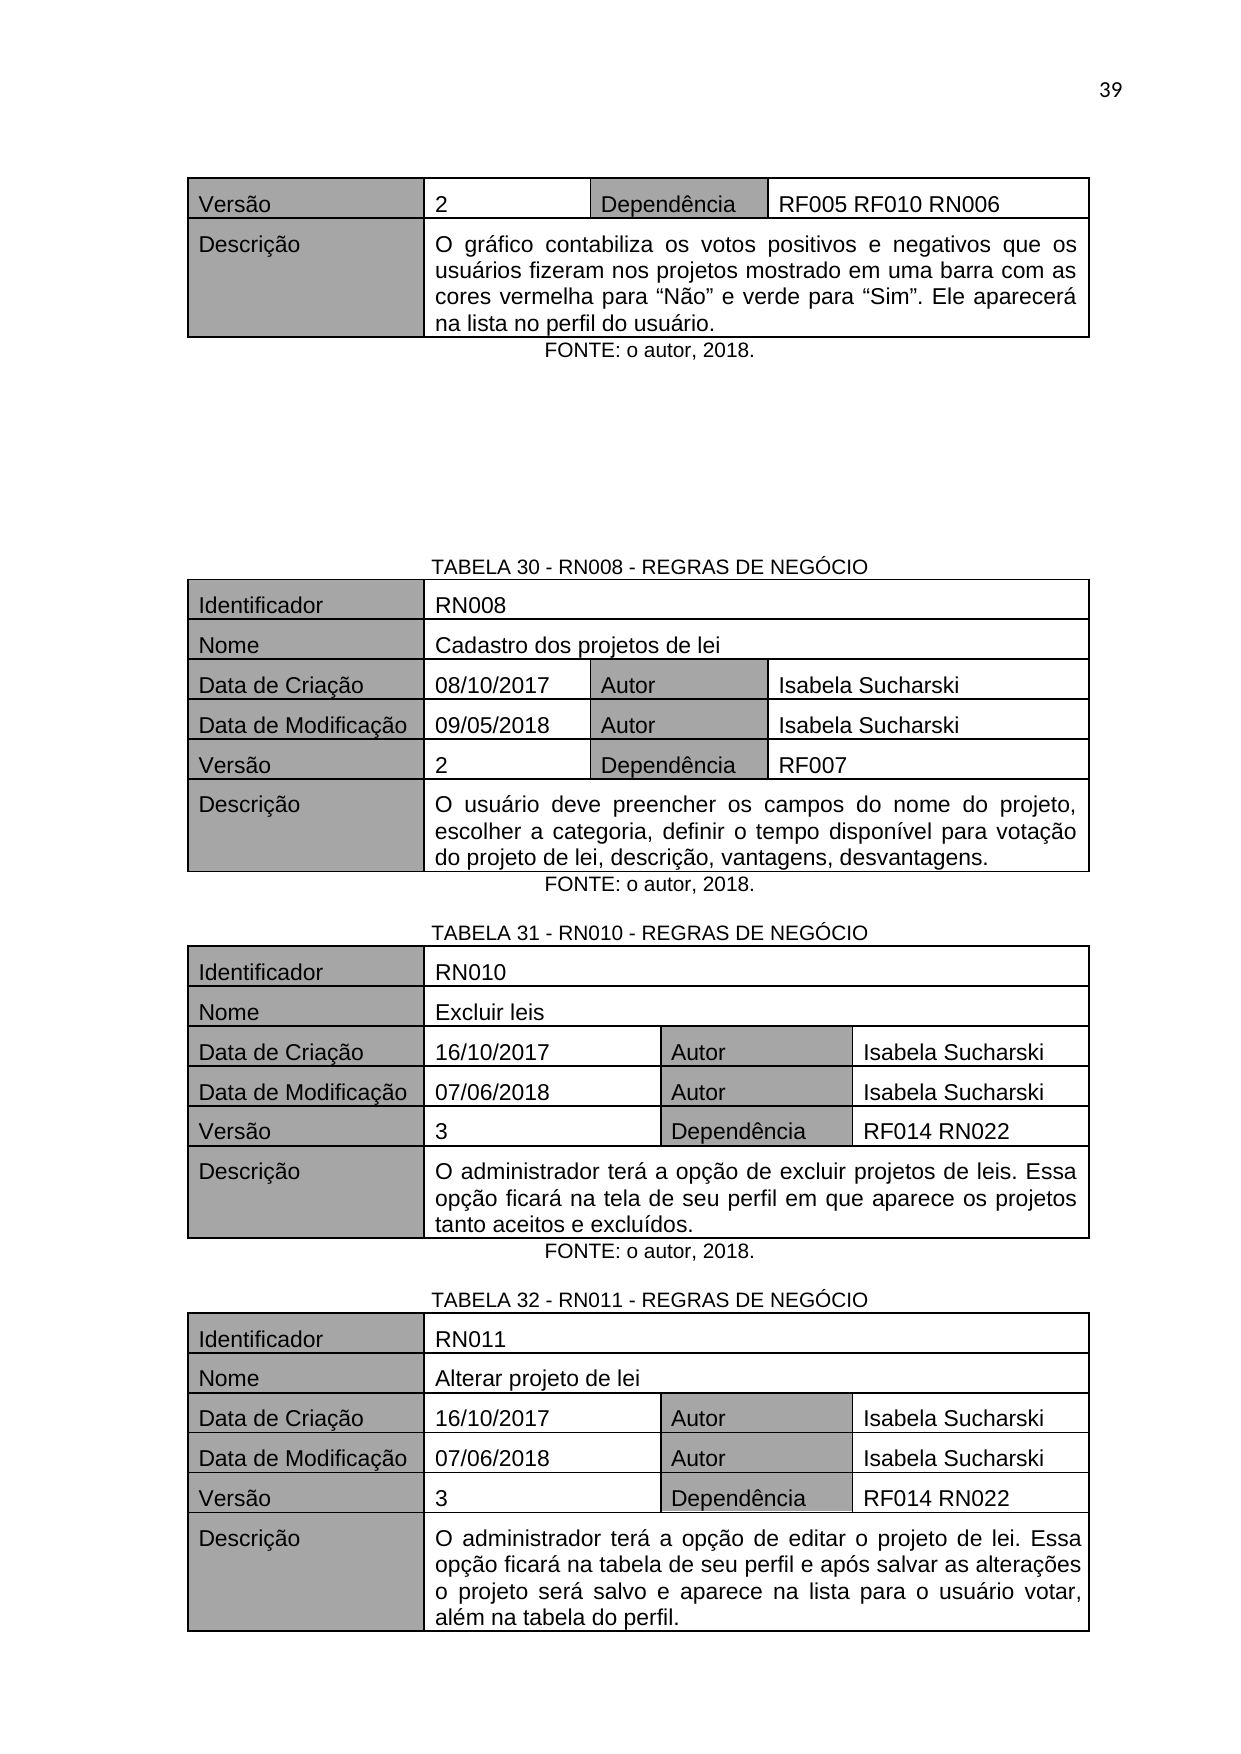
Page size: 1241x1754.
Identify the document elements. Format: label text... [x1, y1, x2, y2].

table_cell Autor [591, 700, 767, 738]
text FONTE: o autor, 2018. [177, 1239, 1122, 1263]
table_cell Isabela Sucharski [853, 1067, 1088, 1105]
text FONTE: o autor, 2018. [177, 872, 1122, 896]
table_cell Autor [662, 1433, 852, 1472]
table_cell 3 [425, 1473, 660, 1511]
table_cell Versão [189, 740, 423, 778]
table_cell RF014 RN022 [853, 1107, 1088, 1145]
table_cell Descrição [189, 1147, 423, 1237]
table_cell Data de Criação [189, 1027, 423, 1065]
text FONTE: o autor, 2018. [177, 338, 1122, 362]
table_cell Isabela Sucharski [853, 1027, 1088, 1065]
table_cell Autor [662, 1067, 852, 1105]
table_cell Isabela Sucharski [769, 660, 1088, 698]
table_cell Data de Criação [189, 660, 423, 698]
table_cell Dependência [662, 1107, 852, 1145]
text TABELA 31 - RN010 - REGRAS DE NEGÓCIO [177, 921, 1122, 945]
table_cell Isabela Sucharski [853, 1433, 1088, 1472]
table_cell O gráfico contabiliza os votos positivos e negativos que os usuários fizeram nos projetos mostrado em uma barra com as cores vermelha para “Não” e verde para “Sim”. Ele aparecerá na lista no perfil do usuário. [425, 219, 1088, 336]
table_cell Nome [189, 620, 423, 658]
table_cell Nome [189, 987, 423, 1025]
table_cell 16/10/2017 [425, 1027, 660, 1065]
table_cell Excluir leis [425, 987, 1088, 1025]
table_cell Cadastro dos projetos de lei [425, 620, 1088, 658]
table_cell Data de Modificação [189, 1433, 423, 1472]
table_cell Descrição [189, 1513, 423, 1630]
table_cell Versão [189, 179, 423, 217]
table_cell Autor [591, 660, 767, 698]
table_cell Versão [189, 1107, 423, 1145]
table_cell Isabela Sucharski [769, 700, 1088, 738]
table_cell 09/05/2018 [425, 700, 590, 738]
table_cell Autor [662, 1394, 852, 1432]
table_cell O usuário deve preencher os campos do nome do projeto, escolher a categoria, definir o tempo disponível para votação do projeto de lei, descrição, vantagens, desvantagens. [425, 780, 1088, 871]
table_cell O administrador terá a opção de editar o projeto de lei. Essa opção ficará na tabela de seu perfil e após salvar as alterações o projeto será salvo e aparece na lista para o usuário votar, além na tabela do perfil. [425, 1513, 1088, 1630]
table_cell Data de Criação [189, 1394, 423, 1432]
table_cell Descrição [189, 780, 423, 871]
table_header Identificador [189, 947, 423, 985]
text TABELA 30 - RN008 - REGRAS DE NEGÓCIO [177, 554, 1122, 578]
table_header RN008 [425, 580, 1088, 618]
text TABELA 32 - RN011 - REGRAS DE NEGÓCIO [177, 1288, 1122, 1312]
table_cell RF014 RN022 [853, 1473, 1088, 1511]
table_cell 07/06/2018 [425, 1067, 660, 1105]
table_cell Nome [189, 1354, 423, 1392]
table_cell Dependência [591, 179, 767, 217]
table_cell RF005 RF010 RN006 [769, 179, 1088, 217]
table_cell 08/10/2017 [425, 660, 590, 698]
table_cell Descrição [189, 219, 423, 336]
table_cell Dependência [591, 740, 767, 778]
table_cell 2 [425, 179, 590, 217]
table_header RN011 [425, 1314, 1088, 1352]
table_cell 3 [425, 1107, 660, 1145]
table_cell O administrador terá a opção de excluir projetos de leis. Essa opção ficará na tela de seu perfil em que aparece os projetos tanto aceitos e excluídos. [425, 1147, 1088, 1237]
table_cell RF007 [769, 740, 1088, 778]
table_cell Autor [662, 1027, 852, 1065]
table_cell Versão [189, 1473, 423, 1511]
table_cell 2 [425, 740, 590, 778]
table_header Identificador [189, 1314, 423, 1352]
table_header Identificador [189, 580, 423, 618]
table_cell Data de Modificação [189, 700, 423, 738]
table_cell 16/10/2017 [425, 1394, 660, 1432]
table_cell Isabela Sucharski [853, 1394, 1088, 1432]
table_cell 07/06/2018 [425, 1433, 660, 1472]
table_cell Alterar projeto de lei [425, 1354, 1088, 1392]
table_header RN010 [425, 947, 1088, 985]
table_cell Data de Modificação [189, 1067, 423, 1105]
table_cell Dependência [662, 1473, 852, 1511]
